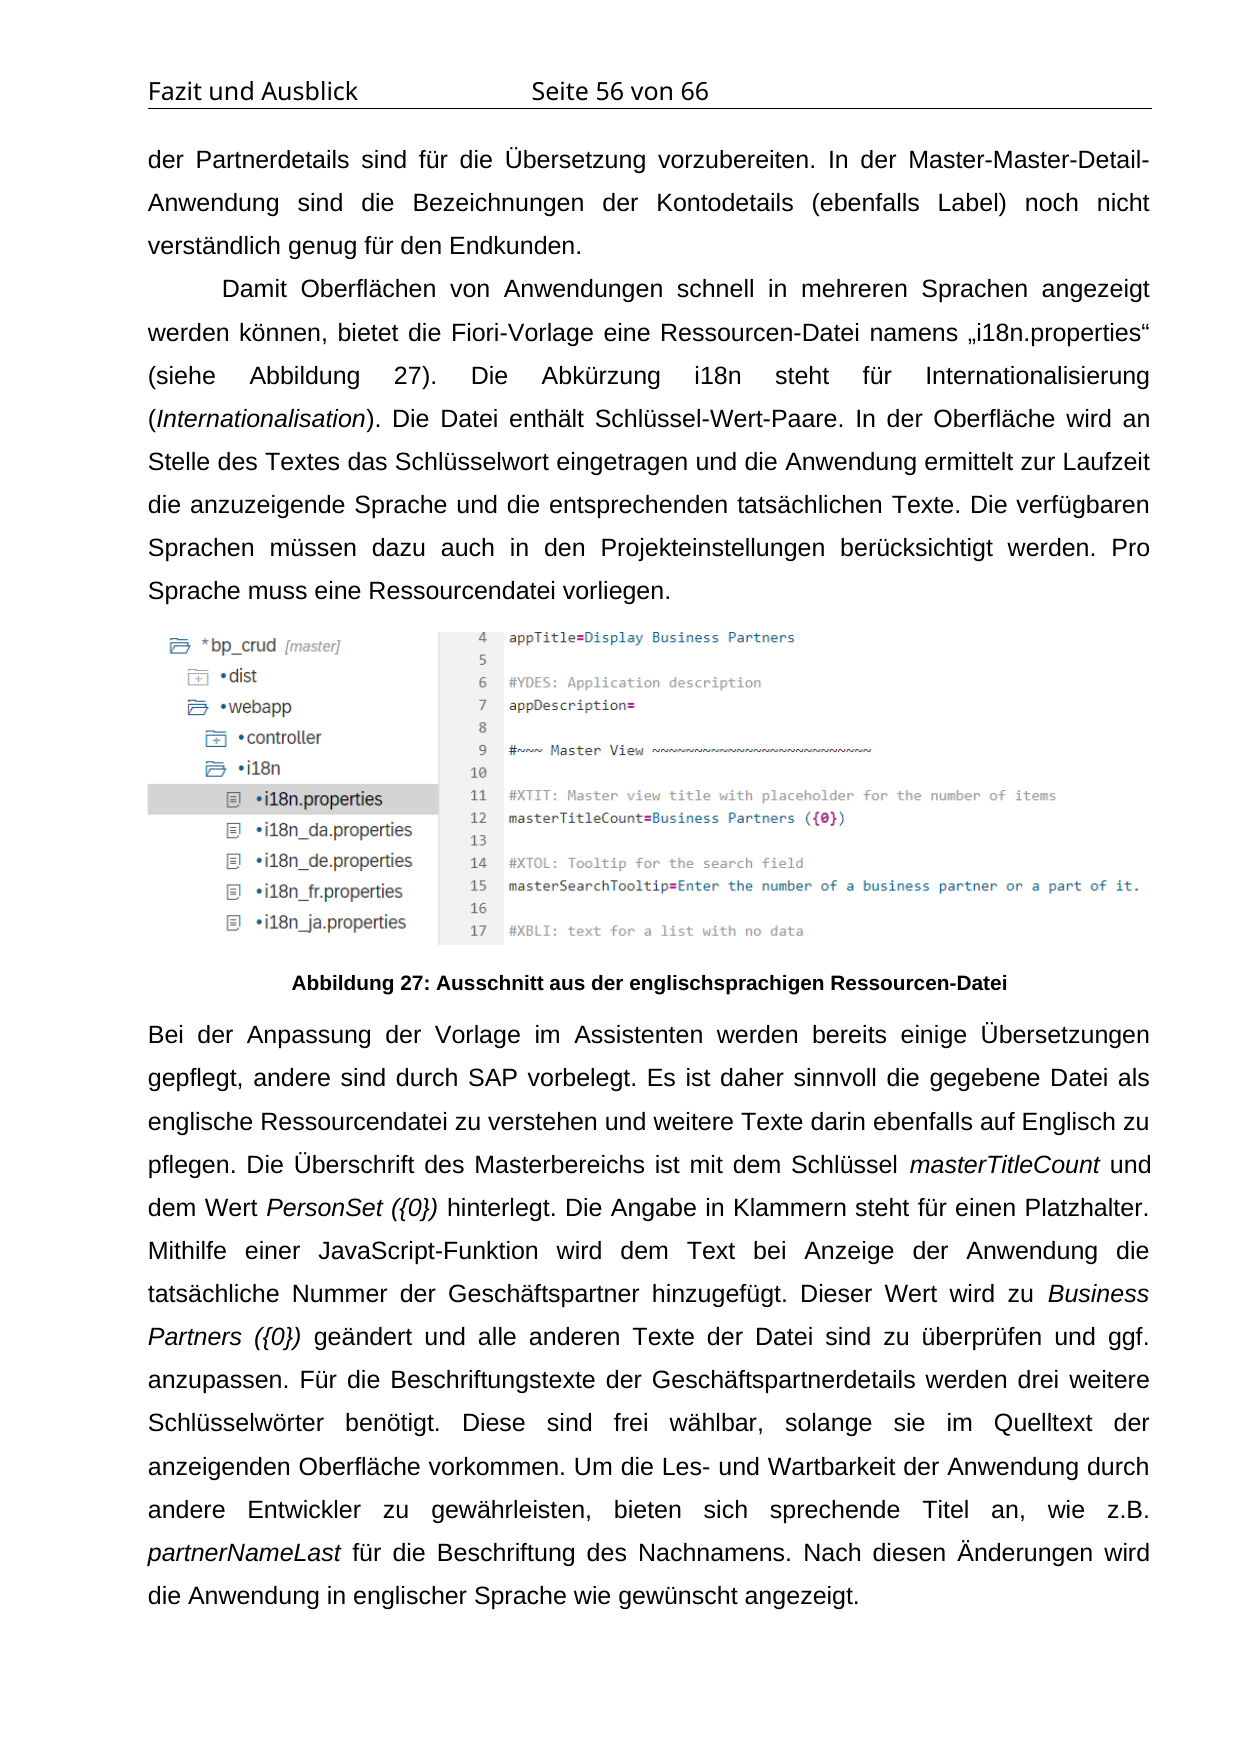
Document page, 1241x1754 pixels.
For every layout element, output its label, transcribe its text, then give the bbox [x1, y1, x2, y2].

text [148, 145, 1152, 260]
text Bei der Anpassung der Vorlage im Assistenten werden bereits einige Übersetzungen gepflegt, andere sind durch SAP vorbelegt. Es ist daher sinnvoll die gegebene Datei als englische Ressourcendatei zu verstehen und weitere Texte darin ebenfalls auf Englisch zu pflegen. Die Überschrift des Masterbereichs ist mit dem Schlüssel masterTitleCount und dem Wert PersonSet ({0}) hinterlegt. Die Angabe in Klammern steht für einen Platzhalter. Mithilfe einer JavaScript-Funktion wird dem Text bei Anzeige der Anwendung die tatsächliche Nummer der Geschäftspartner hinzugefügt. Dieser Wert wird zu Business Partners ({0}) geändert und alle anderen Texte der Datei sind zu überprüfen und ggf. anzupassen. Für die Beschriftungstexte der Geschäftspartnerdetails werden drei weitere Schlüsselwörter benötigt. Diese sind frei wählbar, solange sie im Quelltext der anzeigenden Oberfläche vorkommen. Um die Les- und Wartbarkeit der Anwendung durch andere Entwickler zu gewährleisten, bieten sich sprechende Titel an, wie z.B. partnerNameLast für die Beschriftung des Nachnamens. Nach diesen Änderungen wird die Anwendung in englischer Sprache wie gewünscht angezeigt. [148, 1020, 1152, 1609]
text Abbildung 27: Ausschnitt aus der englischsprachigen Ressourcen-Datei [148, 945, 1152, 995]
picture [147, 632, 1152, 945]
text Damit Oberflächen von Anwendungen schnell in mehreren Sprachen angezeigt werden können, bietet die Fiori-Vorlage eine Ressourcen-Datei namens „i18n.properties“ (siehe Abbildung 27). Die Abkürzung i18n steht für Internationalisierung (Internationalisation). Die Datei enthält Schlüssel-Wert-Paare. In der Oberfläche wird an Stelle des Textes das Schlüsselwort eingetragen und die Anwendung ermittelt zur Laufzeit die anzuzeigende Sprache und die entsprechenden tatsächlichen Texte. Die verfügbaren Sprachen müssen dazu auch in den Projekteinstellungen berücksichtigt werden. Pro Sprache muss eine Ressourcendatei vorliegen. [148, 274, 1152, 605]
